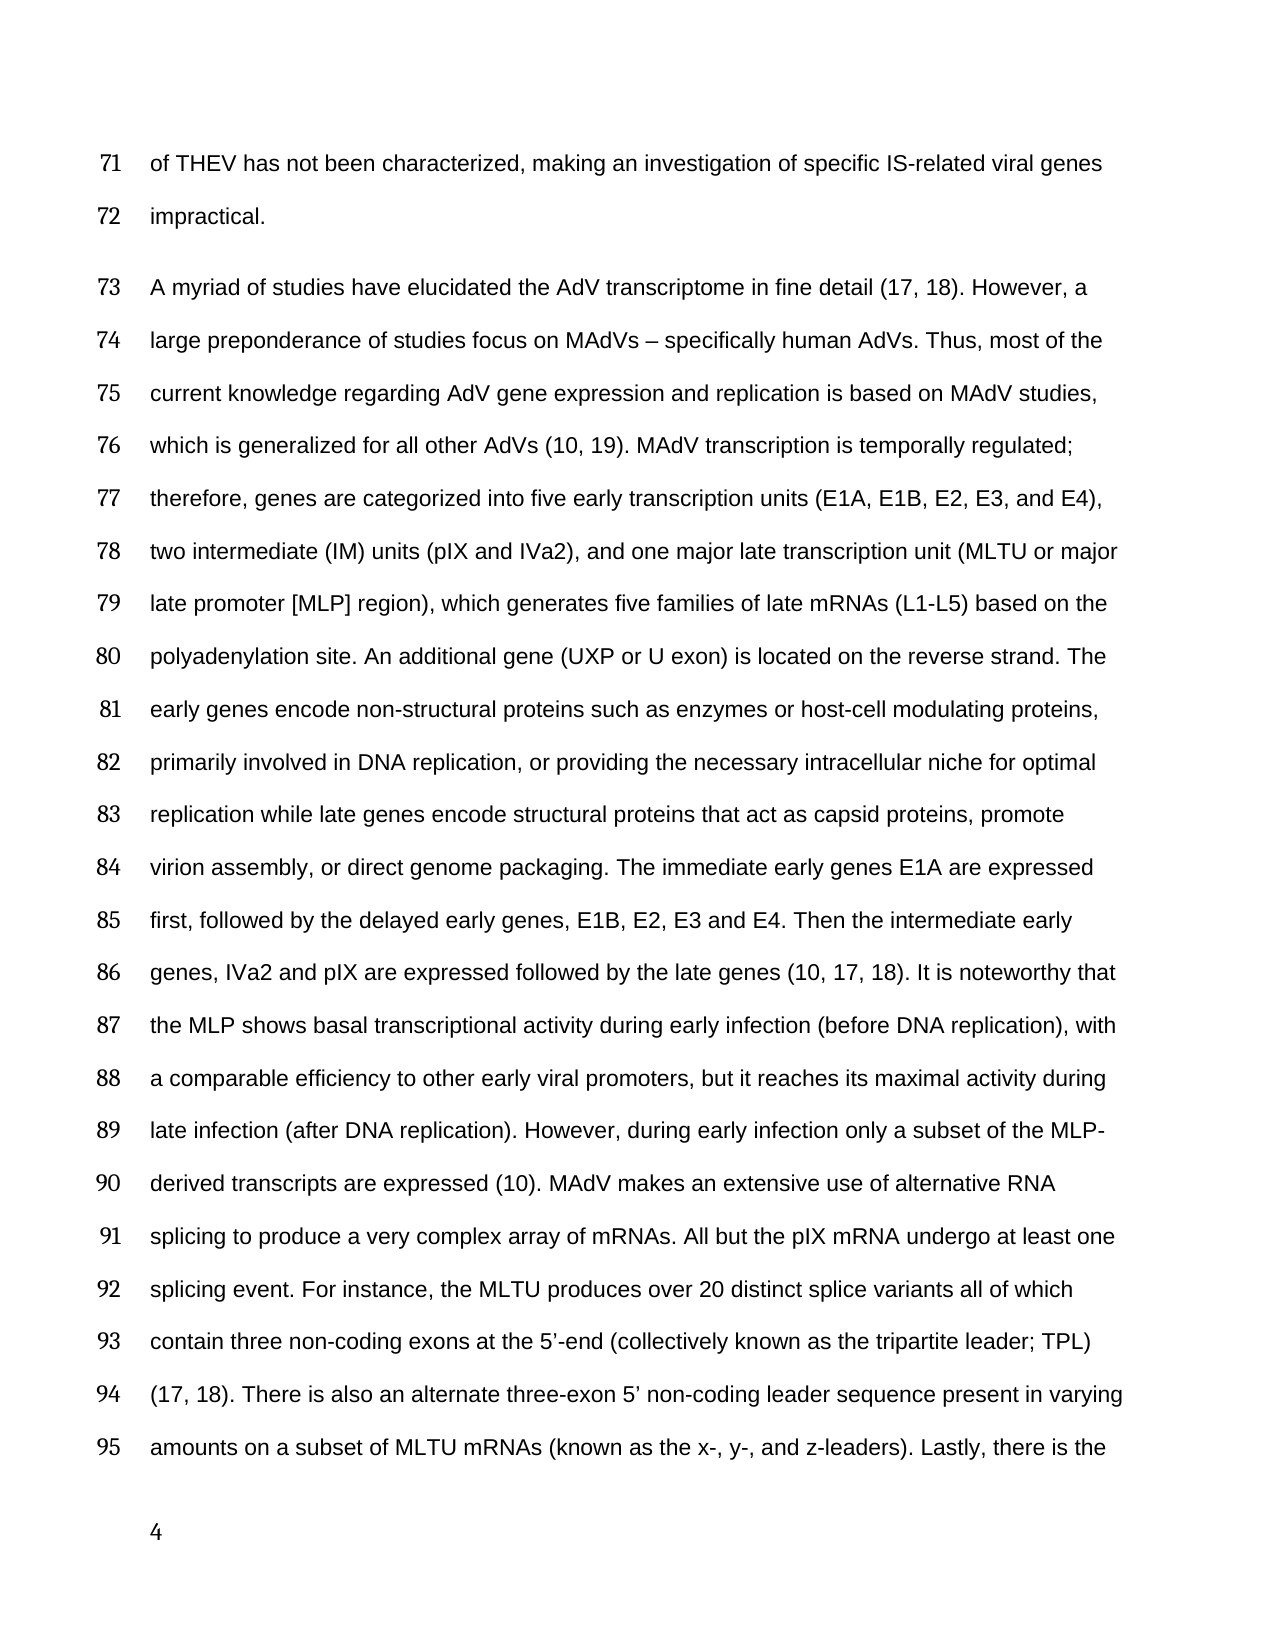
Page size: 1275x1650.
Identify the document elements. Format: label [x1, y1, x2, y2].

text [150, 150, 1125, 229]
text [150, 274, 1125, 1460]
